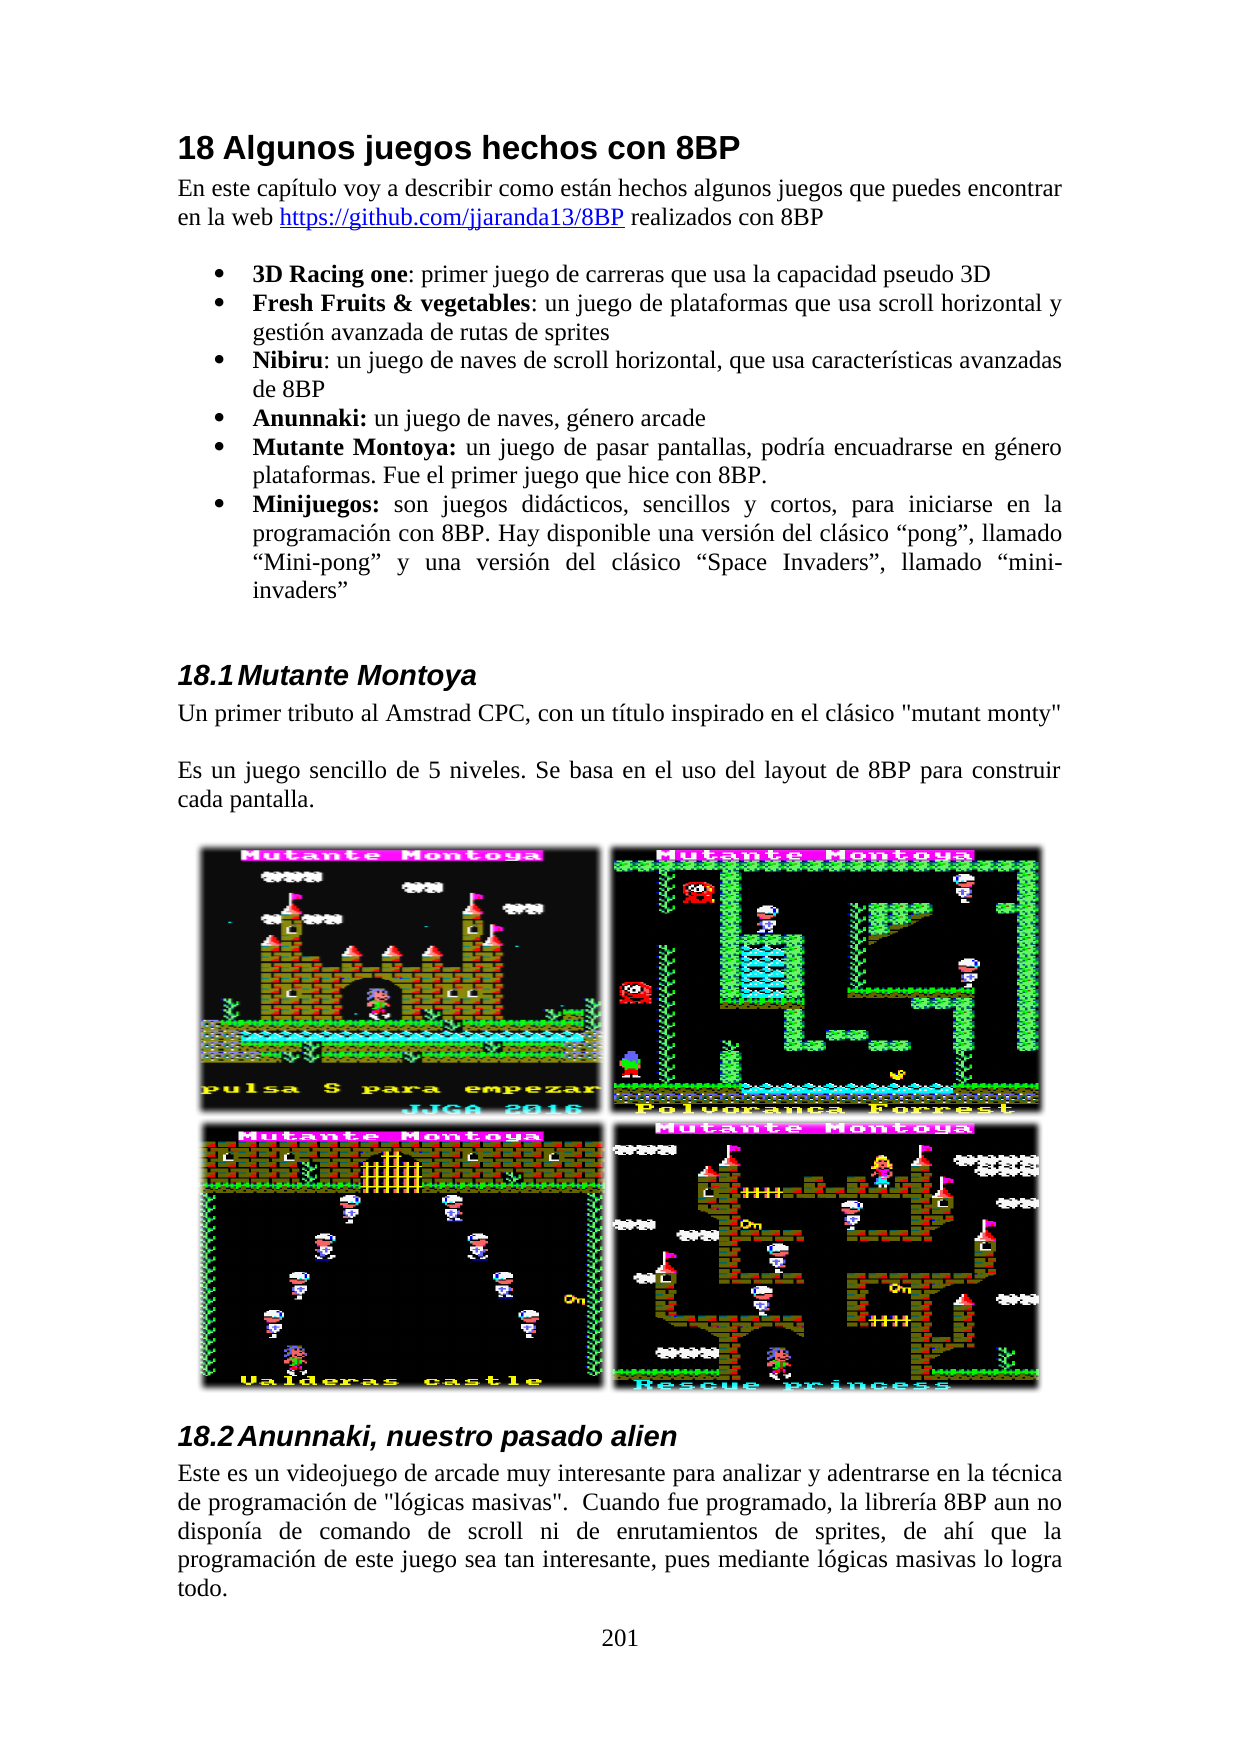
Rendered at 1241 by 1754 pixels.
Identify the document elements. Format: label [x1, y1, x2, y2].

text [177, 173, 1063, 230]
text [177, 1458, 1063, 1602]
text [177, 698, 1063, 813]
picture [618, 1128, 1034, 1385]
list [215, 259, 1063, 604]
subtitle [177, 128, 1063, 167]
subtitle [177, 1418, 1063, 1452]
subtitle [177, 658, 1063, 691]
picture [204, 851, 596, 1108]
picture [615, 851, 1038, 1108]
picture [206, 1128, 599, 1383]
